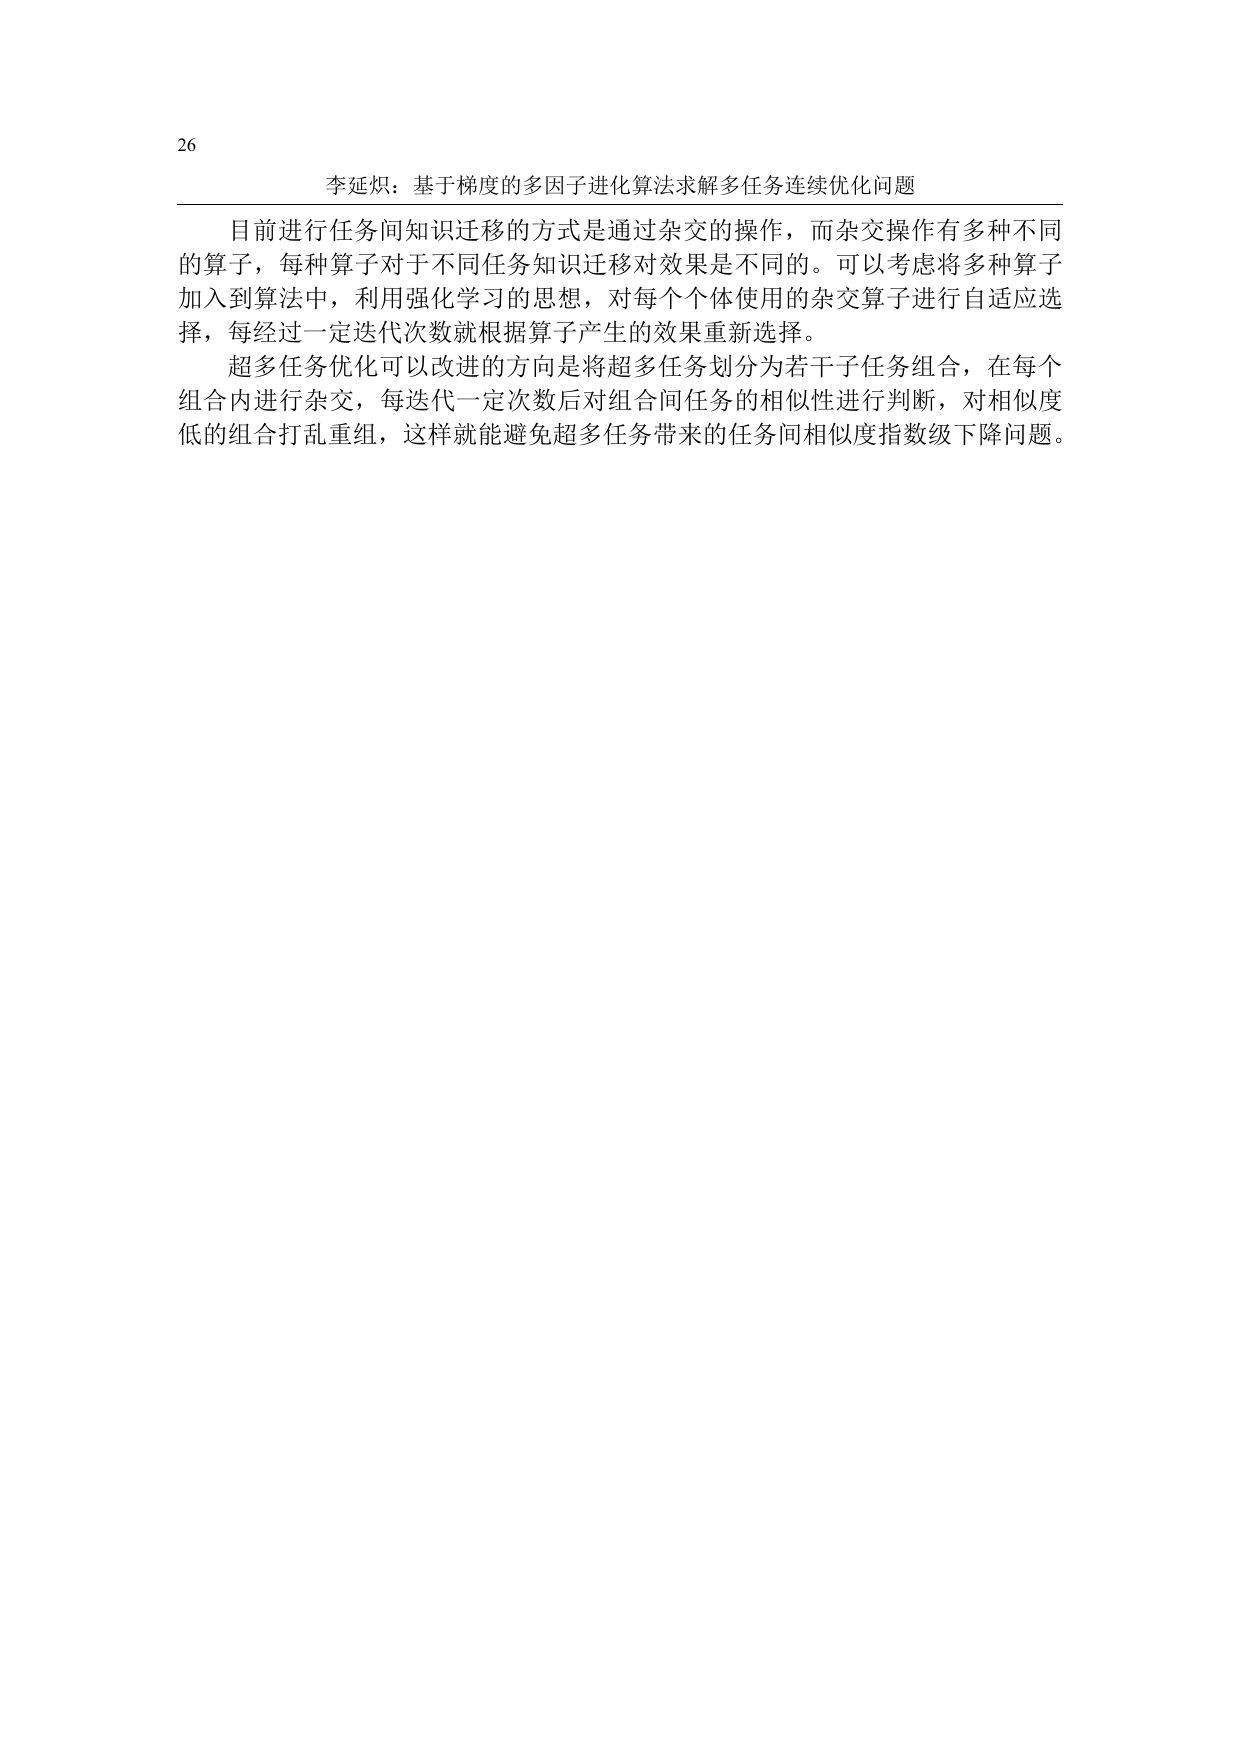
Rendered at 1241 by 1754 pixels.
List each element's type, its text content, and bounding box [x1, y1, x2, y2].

text 目前进行任务间知识迁移的方式是通过杂交的操作，而杂交操作有多种不同的算子，每种算子对于不同任务知识迁移对效果是不同的。可以考虑将多种算子加入到算法中，利用强化学习的思想，对每个个体使用的杂交算子进行自适应选择，每经过一定迭代次数就根据算子产生的效果重新选择。 [177, 212, 1063, 348]
text 超多任务优化可以改进的方向是将超多任务划分为若干子任务组合，在每个组合内进行杂交，每迭代一定次数后对组合间任务的相似性进行判断，对相似度低的组合打乱重组，这样就能避免超多任务带来的任务间相似度指数级下降问题。 [177, 348, 1063, 449]
